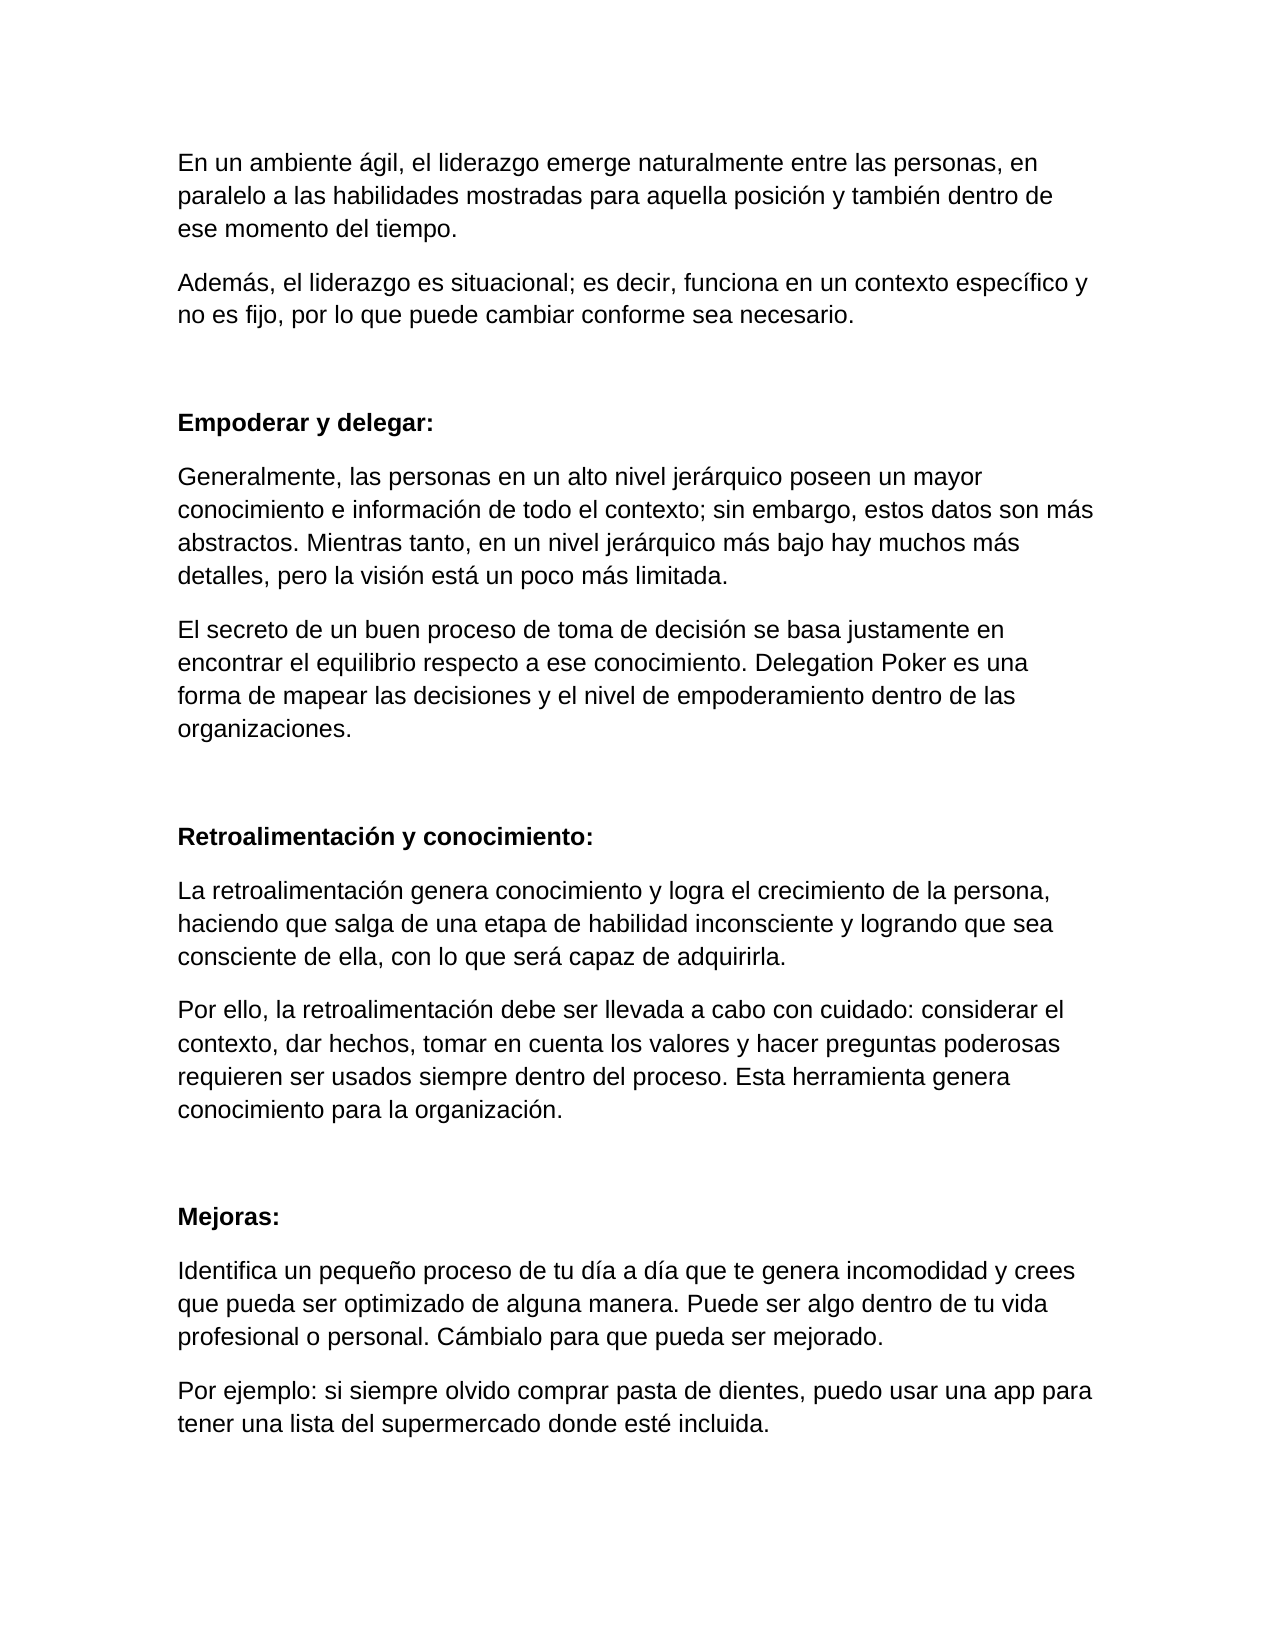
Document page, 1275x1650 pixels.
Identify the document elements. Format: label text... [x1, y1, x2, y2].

text La retroalimentación genera conocimiento y logra el crecimiento de la persona, haciendo que salga de una etapa de habilidad inconsciente y logrando que sea consciente de ella, con lo que será capaz de adquirirla. [177, 876, 1098, 970]
text Empoderar y delegar: [177, 408, 1098, 437]
text Generalmente, las personas en un alto nivel jerárquico poseen un mayor conocimiento e información de todo el contexto; sin embargo, estos datos son más abstractos. Mientras tanto, en un nivel jerárquico más bajo hay muchos más detalles, pero la visión está un poco más limitada. [177, 462, 1098, 590]
text Mejoras: [177, 1202, 1098, 1231]
text Además, el liderazgo es situacional; es decir, funciona en un contexto específico y no es fijo, por lo que puede cambiar conforme sea necesario. [177, 267, 1098, 329]
text Por ello, la retroalimentación debe ser llevada a cabo con cuidado: considerar el contexto, dar hechos, tomar en cuenta los valores y hacer preguntas poderosas requieren ser usados siempre dentro del proceso. Esta herramienta genera conocimiento para la organización. [177, 996, 1098, 1123]
text Retroalimentación y conocimiento: [177, 822, 1098, 851]
text El secreto de un buen proceso de toma de decisión se basa justamente en encontrar el equilibrio respecto a ese conocimiento. Delegation Poker es una forma de mapear las decisiones y el nivel de empoderamiento dentro de las organizaciones. [177, 615, 1098, 743]
text En un ambiente ágil, el liderazgo emerge naturalmente entre las personas, en paralelo a las habilidades mostradas para aquella posición y también dentro de ese momento del tiempo. [177, 148, 1098, 242]
text Por ejemplo: si siempre olvido comprar pasta de dientes, puedo usar una app para tener una lista del supermercado donde esté incluida. [177, 1376, 1098, 1438]
text Identifica un pequeño proceso de tu día a día que te genera incomodidad y crees que pueda ser optimizado de alguna manera. Puede ser algo dentro de tu vida profesional o personal. Cámbialo para que pueda ser mejorado. [177, 1256, 1098, 1351]
